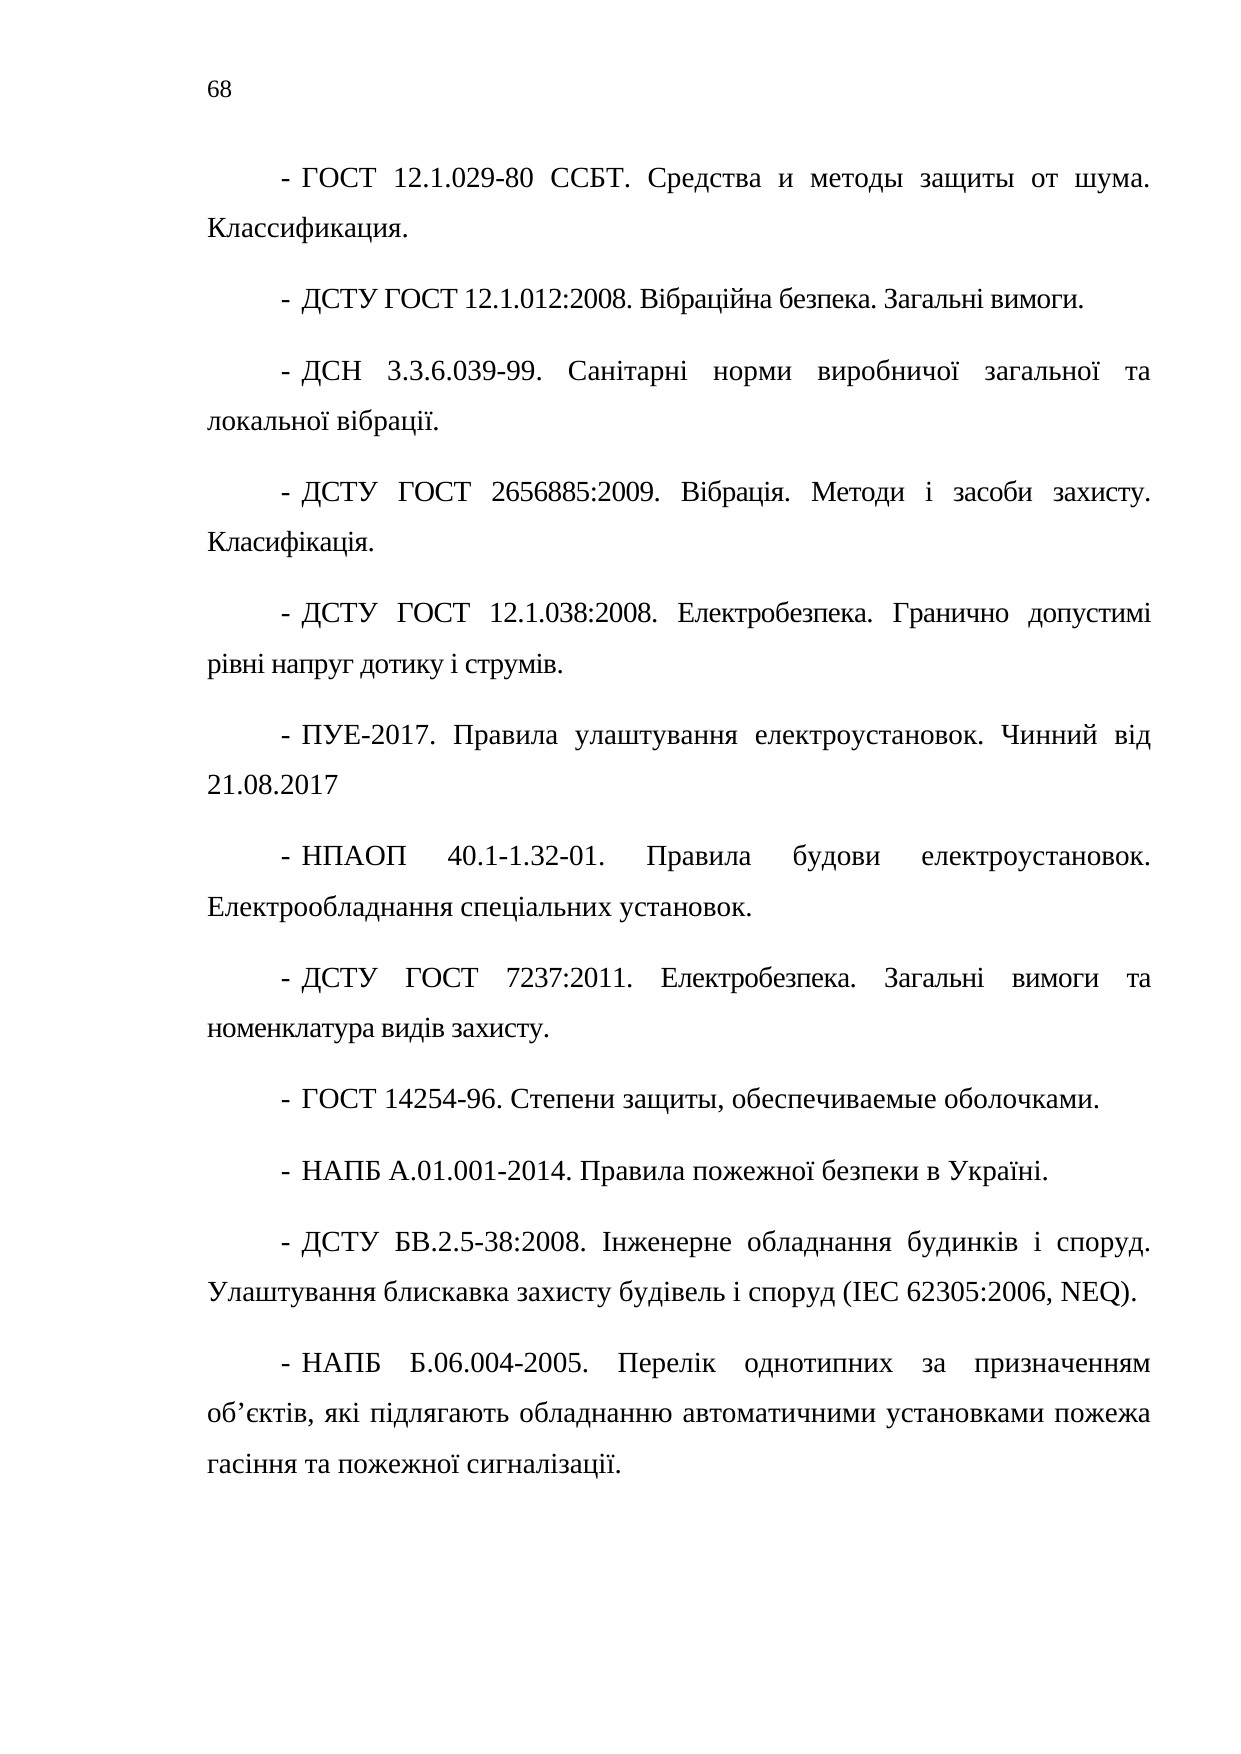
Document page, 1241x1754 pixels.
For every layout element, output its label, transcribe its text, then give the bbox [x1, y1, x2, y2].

list ГОСТ 12.1.029-80 ССБТ. Средства и методы защиты от шума. Классификация. [207, 160, 1152, 244]
list ДСТУ БВ.2.5-38:2008. Інженерне обладнання будинків і споруд. Улаштування блискавка захисту будівель і споруд (IEC 62305:2006, NEQ). [207, 1224, 1152, 1308]
list ДСН 3.3.6.039-99. Санітарні норми виробничої загальної та локальної вібрації. [207, 353, 1152, 437]
list НАПБ А.01.001-2014. Правила пожежної безпеки в Україні. [207, 1153, 1152, 1186]
list ДСТУ ГОСТ 7237:2011. Електробезпека. Загальні вимоги та номенклатура видів захисту. [207, 960, 1152, 1044]
list НАПБ Б.06.004-2005. Перелік однотипних за призначенням об’єктів, які підлягають обладнанню автоматичними установками пожежа гасіння та пожежної сигналізації. [207, 1345, 1152, 1479]
list НПАОП 40.1-1.32-01. Правила будови електроустановок. Електрообладнання спеціальних установок. [207, 838, 1152, 922]
list ГОСТ 14254-96. Степени защиты, обеспечиваемые оболочками. [207, 1081, 1152, 1115]
list ПУЕ-2017. Правила улаштування електроустановок. Чинний від 21.08.2017 [207, 717, 1152, 801]
list ДСТУ ГОСТ 12.1.038:2008. Електробезпека. Гранично допустимі рівні напруг дотику і струмів. [207, 596, 1152, 679]
list ДСТУ ГОСТ 2656885:2009. Вібрація. Методи і засоби захисту. Класифікація. [207, 474, 1152, 558]
list ДСТУ ГОСТ 12.1.012:2008. Вібраційна безпека. Загальні вимоги. [207, 282, 1152, 315]
